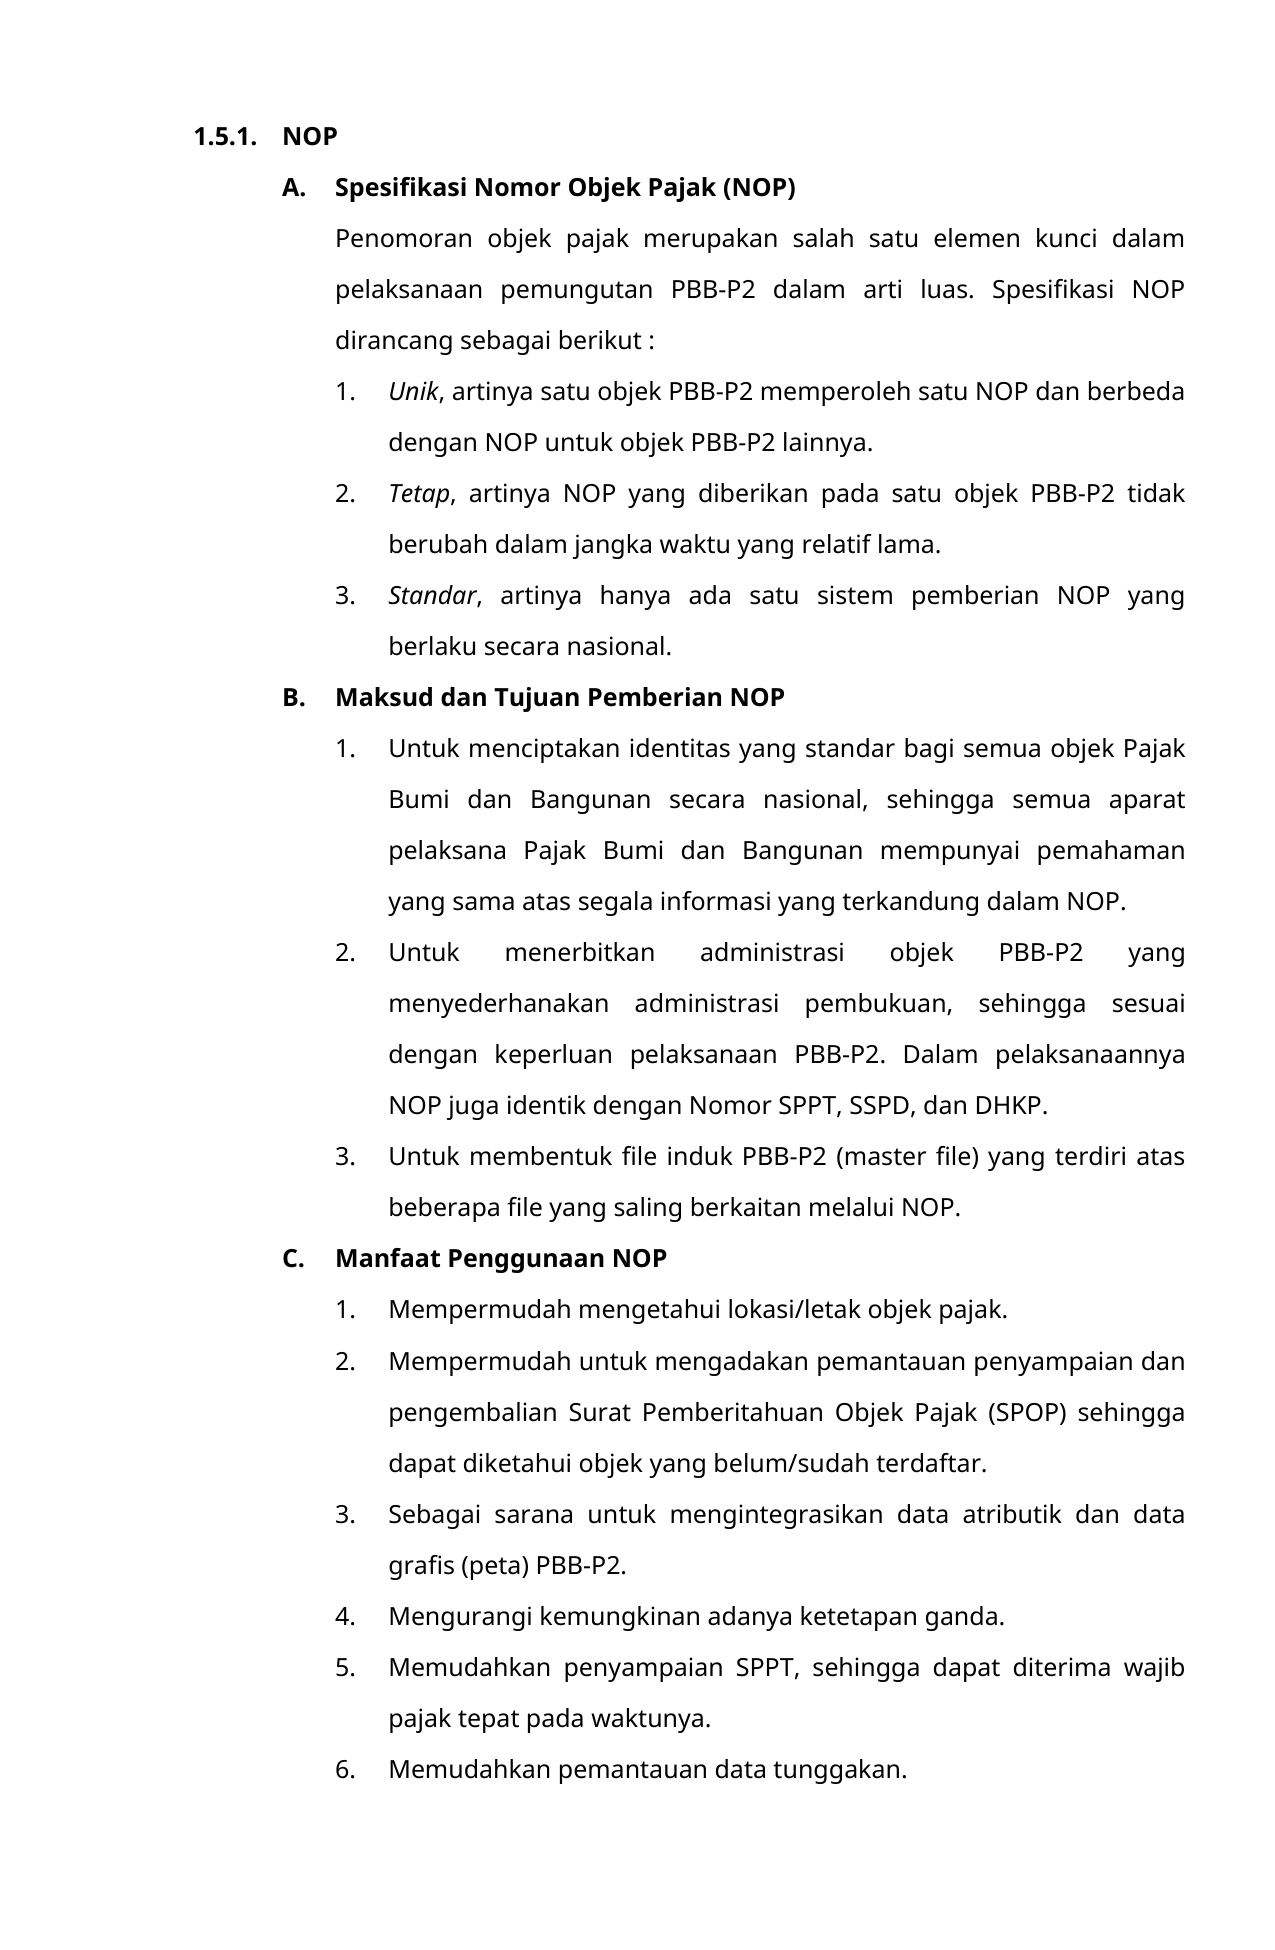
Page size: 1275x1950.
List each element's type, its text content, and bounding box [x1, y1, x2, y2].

list Memudahkan pemantauan data tunggakan. [335, 1751, 1186, 1786]
list Tetap, artinya NOP yang diberikan pada satu objek PBB-P2 tidak berubah dalam jangka waktu yang relatif lama. [335, 475, 1186, 561]
list Memudahkan penyampaian SPPT, sehingga dapat diterima wajib pajak tepat pada waktunya. [335, 1649, 1186, 1734]
list Standar, artinya hanya ada satu sistem pemberian NOP yang berlaku secara nasional. [335, 577, 1186, 663]
list NOP [193, 118, 1186, 152]
list Mengurangi kemungkinan adanya ketetapan ganda. [335, 1598, 1186, 1632]
list Maksud dan Tujuan Pemberian NOP [282, 679, 1186, 714]
list Untuk membentuk file induk PBB-P2 (master file) yang terdiri atas beberapa file yang saling berkaitan melalui NOP. [335, 1139, 1186, 1224]
list Untuk menerbitkan administrasi objek PBB-P2 yang menyederhanakan administrasi pembukuan, sehingga sesuai dengan keperluan pelaksanaan PBB-P2. Dalam pelaksanaannya NOP juga identik dengan Nomor SPPT, SSPD, dan DHKP. [335, 935, 1186, 1122]
list Sebagai sarana untuk mengintegrasikan data atributik dan data grafis (peta) PBB-P2. [335, 1496, 1186, 1581]
list Penomoran objek pajak merupakan salah satu elemen kunci dalam pelaksanaan pemungutan PBB-P2 dalam arti luas. Spesifikasi NOP dirancang sebagai berikut : [335, 220, 1186, 356]
list Mempermudah mengetahui lokasi/letak objek pajak. [335, 1292, 1186, 1326]
list Mempermudah untuk mengadakan pemantauan penyampaian dan pengembalian Surat Pemberitahuan Objek Pajak (SPOP) sehingga dapat diketahui objek yang belum/sudah terdaftar. [335, 1343, 1186, 1479]
list Unik, artinya satu objek PBB-P2 memperoleh satu NOP dan berbeda dengan NOP untuk objek PBB-P2 lainnya. [335, 373, 1186, 458]
list Spesifikasi Nomor Objek Pajak (NOP) [282, 169, 1186, 203]
list Manfaat Penggunaan NOP [282, 1241, 1186, 1275]
list Untuk menciptakan identitas yang standar bagi semua objek Pajak Bumi dan Bangunan secara nasional, sehingga semua aparat pelaksana Pajak Bumi dan Bangunan mempunyai pemahaman yang sama atas segala informasi yang terkandung dalam NOP. [335, 731, 1186, 918]
